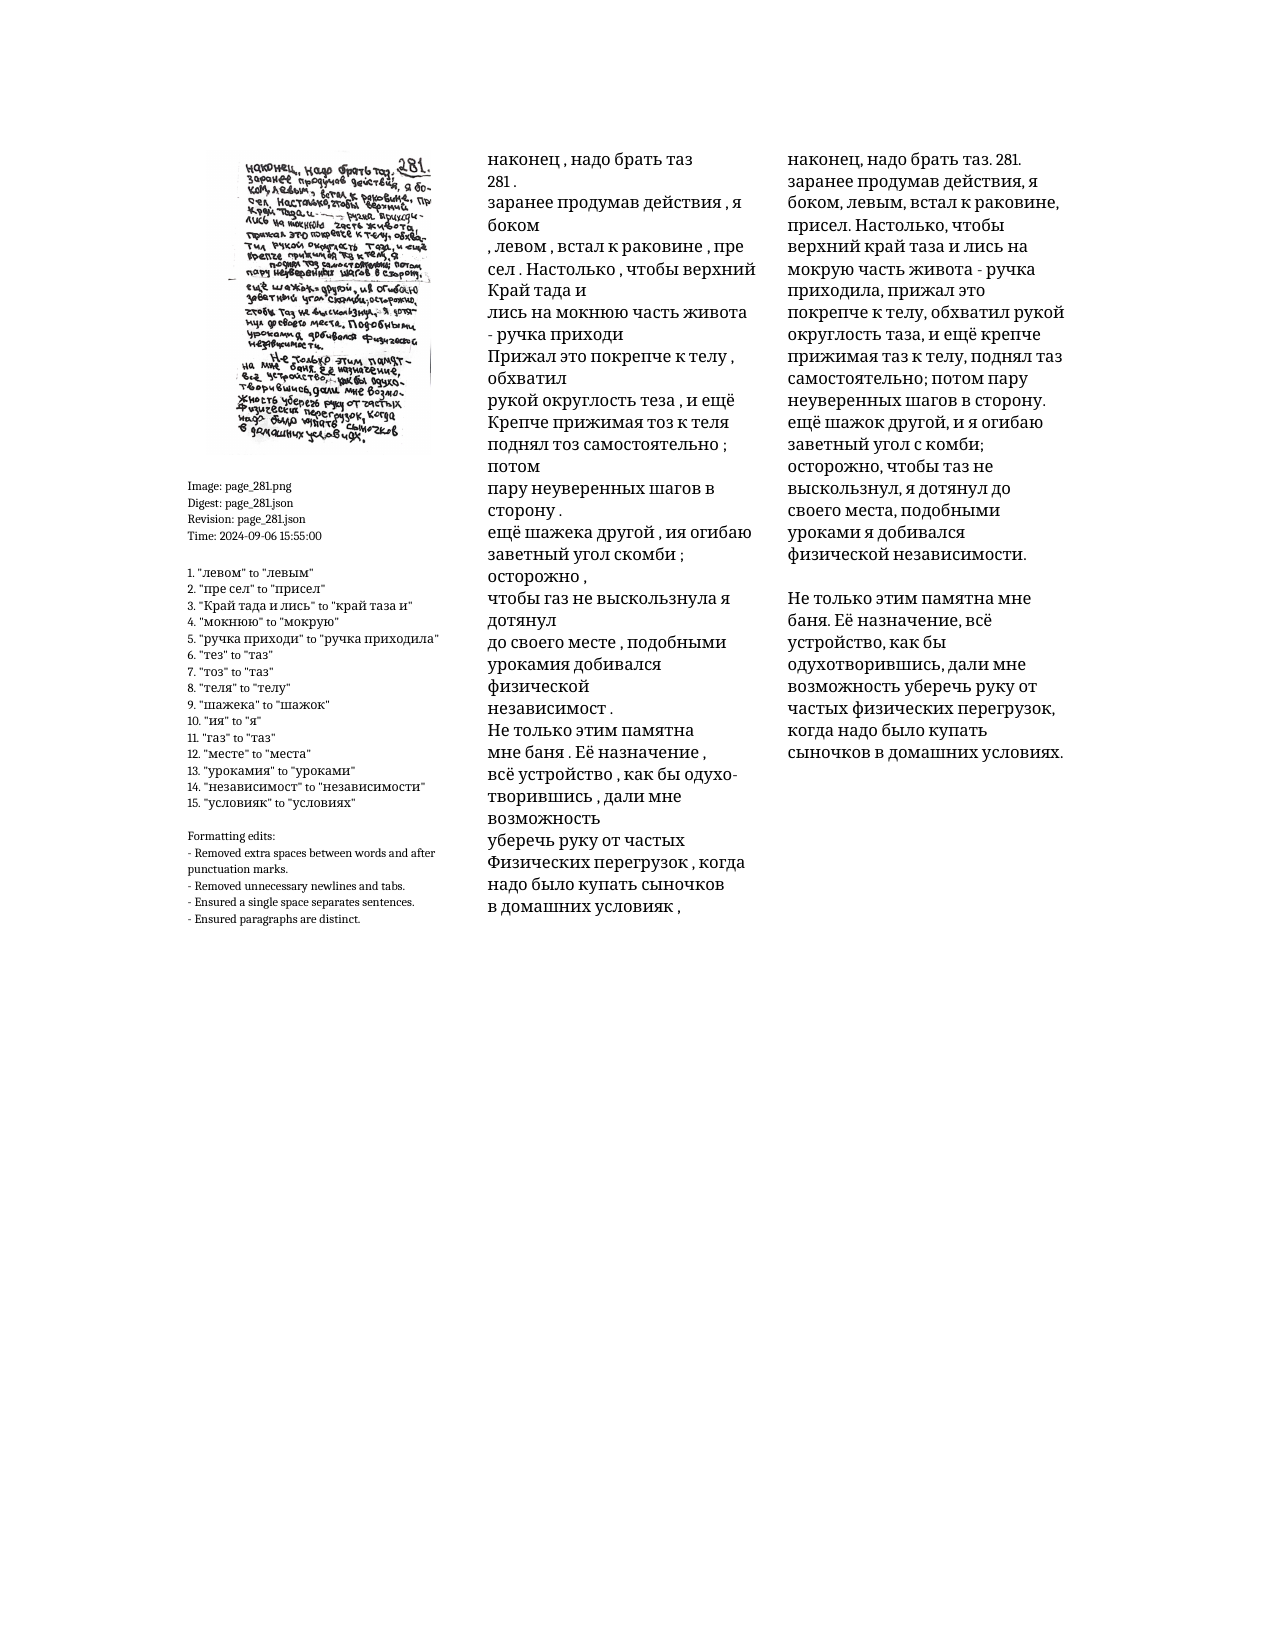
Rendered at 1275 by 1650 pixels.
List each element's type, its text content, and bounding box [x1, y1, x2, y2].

table_header наконец , надо брать таз 281 . заранее продумав действия , я боком , левом , встал к раковине , пре сел . Настолько , чтобы верхний Край тада и лись на мокнюю часть живота - ручка приходи Прижал это покрепче к телу , обхватил рукой округлость теза , и ещё Крепче прижимая тоз к теля поднял тоз самостоятельно ; потом пару неуверенных шагов в сторону . ещё шажека другой , ия огибаю заветный угол скомби ; осторожно , чтобы газ не выскользнула я дотянул до своего месте , подобными урокамия добивался физической независимост . Не только этим памятна мне баня . Её назначение , всё устройство , как бы одухо- творившись , дали мне возможность уберечь руку от частых Физических перегрузок , когда надо было купать сыночков в домашних условияк , [476, 150, 776, 1500]
table_header Image: page_281.png Digest: page_281.json Revision: page_281.json Time: 2024-09-06 15:55:00 1. "левом" to "левым" 2. "пре сел" to "присел" 3. "Край тада и лись" to "край таза и" 4. "мокнюю" to "мокрую" 5. "ручка приходи" to "ручка приходила" 6. "тез" to "таз" 7. "тоз" to "таз" 8. "теля" to "телу" 9. "шажека" to "шажок" 10. "ия" to "я" 11. "газ" to "таз" 12. "месте" to "места" 13. "урокамия" to "уроками" 14. "независимост" to "независимости" 15. "условияк" to "условиях" Formatting edits: - Removed extra spaces between words and after punctuation marks. - Removed unnecessary newlines and tabs. - Ensured a single space separates sentences. - Ensured paragraphs are distinct. [176, 150, 476, 1500]
table_header наконец, надо брать таз. 281. заранее продумав действия, я боком, левым, встал к раковине, присел. Настолько, чтобы верхний край таза и лись на мокрую часть живота - ручка приходила, прижал это покрепче к телу, обхватил рукой округлость таза, и ещё крепче прижимая таз к телу, поднял таз самостоятельно; потом пару неуверенных шагов в сторону. ещё шажок другой, и я огибаю заветный угол с комби; осторожно, чтобы таз не выскользнул, я дотянул до своего места, подобными уроками я добивался физической независимости. Не только этим памятна мне баня. Её назначение, всё устройство, как бы одухотворившись, дали мне возможность уберечь руку от частых физических перегрузок, когда надо было купать сыночков в домашних условиях. [776, 150, 1076, 1500]
picture [206, 150, 432, 455]
